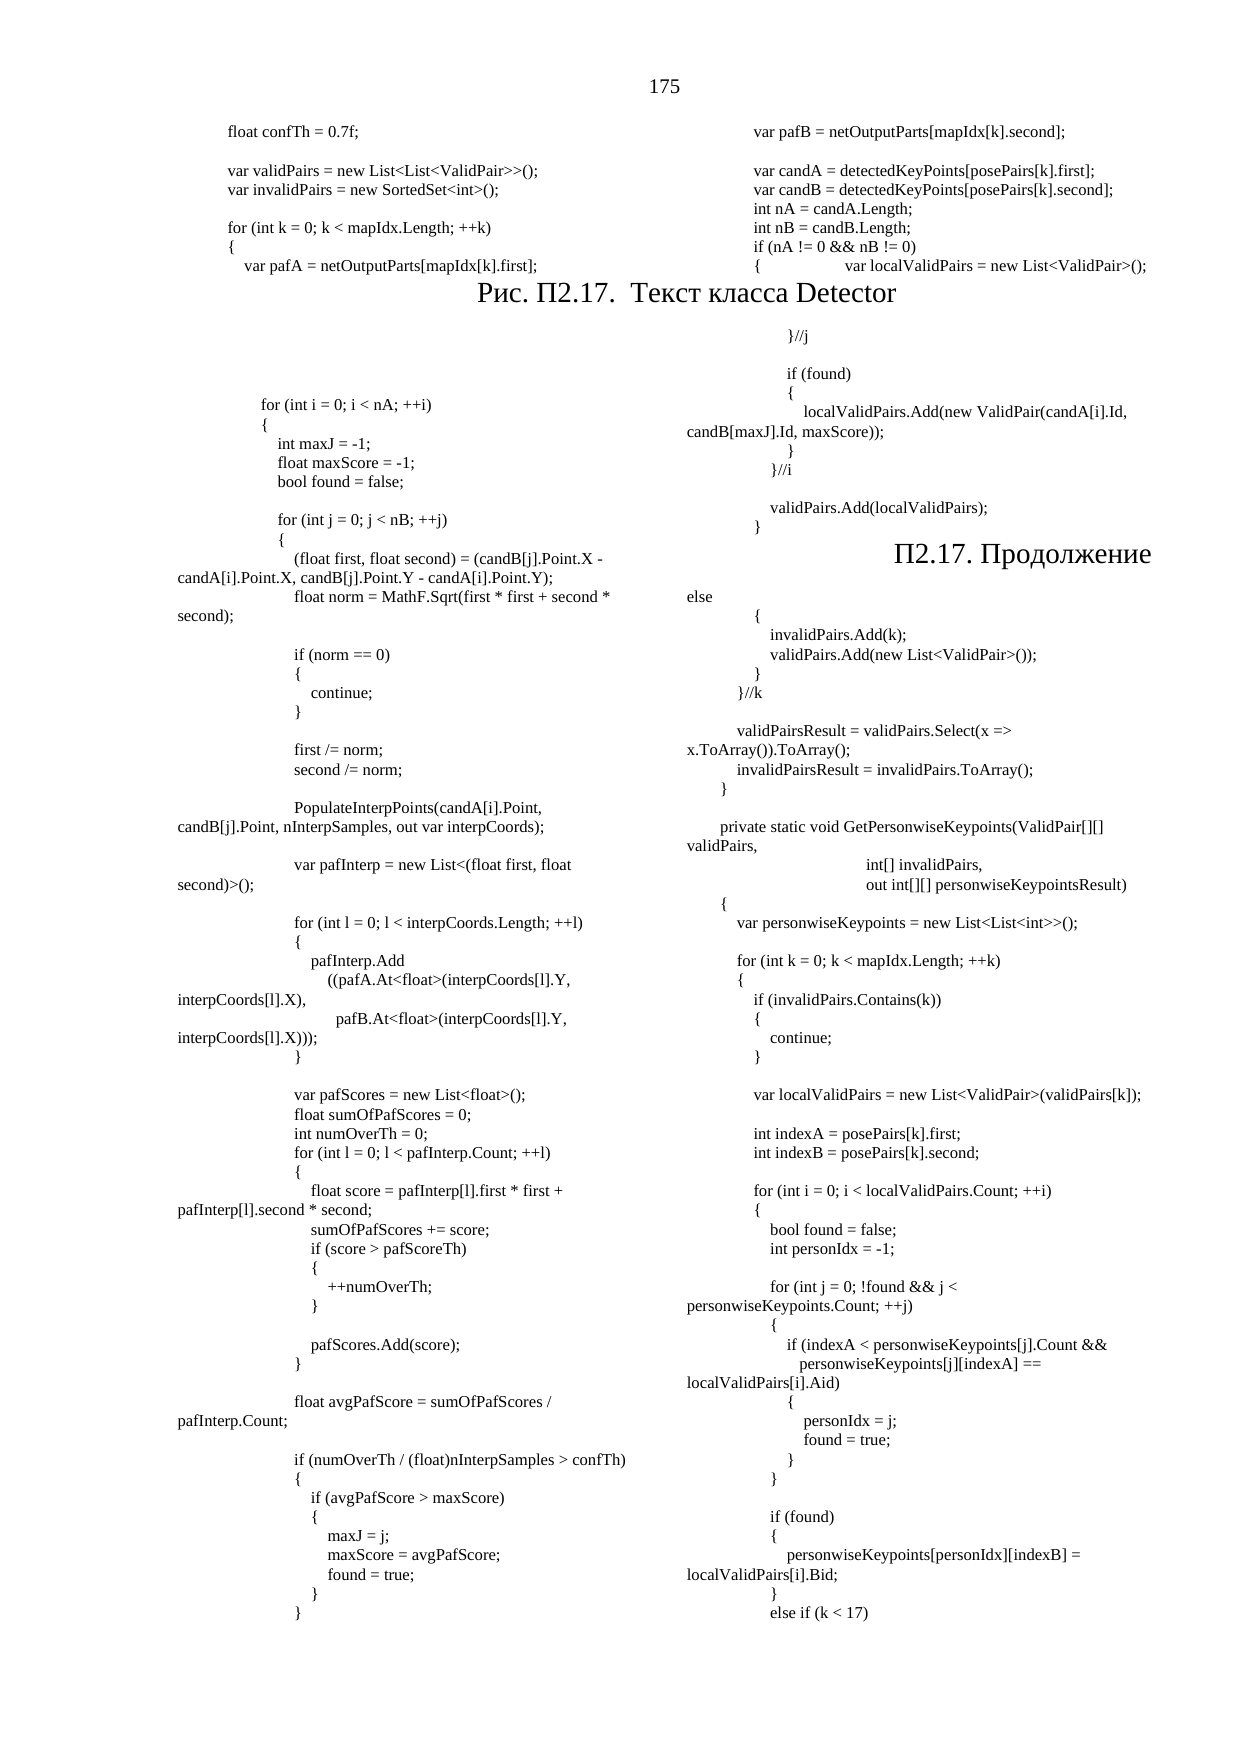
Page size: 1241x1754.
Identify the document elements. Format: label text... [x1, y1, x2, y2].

text { [177, 414, 642, 433]
text pafScores.Add(score); [177, 1334, 642, 1353]
text invalidPairs.Add(k); [687, 625, 1152, 644]
text var pafA = netOutputParts[mapIdx[k].first]; [177, 256, 642, 275]
text pafB.At<float>(interpCoords[l].Y, interpCoords[l].X))); [177, 1008, 642, 1047]
text int maxJ = -1; [177, 433, 642, 453]
text { [177, 237, 642, 256]
text { var localValidPairs = new List<ValidPair>(); [687, 256, 1152, 275]
text float maxScore = -1; [177, 453, 642, 472]
text } [687, 1449, 1152, 1468]
text } [177, 1047, 642, 1066]
text for (int i = 0; i < localValidPairs.Count; ++i) [687, 1181, 1152, 1200]
text } [687, 517, 1152, 536]
text var candA = detectedKeyPoints[posePairs[k].first]; [687, 160, 1152, 179]
text } [177, 1583, 642, 1603]
text int indexB = posePairs[k].second; [687, 1143, 1152, 1162]
text { [177, 1507, 642, 1526]
text int indexA = posePairs[k].first; [687, 1123, 1152, 1143]
text if (avgPafScore > maxScore) [177, 1488, 642, 1507]
text personwiseKeypoints[personIdx][indexB] = localValidPairs[i].Bid; [687, 1545, 1152, 1583]
text var personwiseKeypoints = new List<List<int>>(); [687, 913, 1152, 932]
text for (int k = 0; k < mapIdx.Length; ++k) [687, 951, 1152, 970]
text if (nA != 0 && nB != 0) [687, 237, 1152, 256]
text maxJ = j; [177, 1526, 642, 1545]
text sumOfPafScores += score; [177, 1219, 642, 1238]
text int nA = candA.Length; [687, 199, 1152, 218]
text validPairs.Add(localValidPairs); [687, 498, 1152, 517]
text second /= norm; [177, 759, 642, 778]
text } [687, 1468, 1152, 1488]
text } [177, 1353, 642, 1373]
text if (invalidPairs.Contains(k)) [687, 989, 1152, 1008]
text for (int l = 0; l < interpCoords.Length; ++l) [177, 913, 642, 932]
text PopulateInterpPoints(candA[i].Point, candB[j].Point, nInterpSamples, out var interpCoords); [177, 798, 642, 836]
text }//i [687, 460, 1152, 479]
text if (numOverTh / (float)nInterpSamples > confTh) [177, 1449, 642, 1468]
text validPairsResult = validPairs.Select(x => x.ToArray()).ToArray(); [687, 721, 1152, 759]
text out int[][] personwiseKeypointsResult) [687, 874, 1152, 893]
text } [687, 441, 1152, 460]
text private static void GetPersonwiseKeypoints(ValidPair[][] validPairs, [687, 817, 1152, 855]
text { [687, 1526, 1152, 1545]
text } [177, 1603, 642, 1622]
text float sumOfPafScores = 0; [177, 1104, 642, 1123]
text if (found) [687, 364, 1152, 383]
text var candB = detectedKeyPoints[posePairs[k].second]; [687, 179, 1152, 199]
text pafInterp.Add [177, 951, 642, 970]
text { [687, 893, 1152, 913]
text personwiseKeypoints[j][indexA] == localValidPairs[i].Aid) [687, 1353, 1152, 1392]
text }//k [687, 683, 1152, 702]
text ++numOverTh; [177, 1277, 642, 1296]
text { [177, 663, 642, 683]
text var invalidPairs = new SortedSet<int>(); [177, 179, 642, 199]
text bool found = false; [177, 472, 642, 491]
text float avgPafScore = sumOfPafScores / pafInterp.Count; [177, 1392, 642, 1430]
text found = true; [177, 1564, 642, 1583]
text for (int i = 0; i < nA; ++i) [177, 395, 642, 414]
text first /= norm; [177, 740, 642, 759]
text maxScore = avgPafScore; [177, 1545, 642, 1564]
text }//j [687, 326, 1152, 345]
text { [687, 606, 1152, 625]
text bool found = false; [687, 1219, 1152, 1238]
text var localValidPairs = new List<ValidPair>(validPairs[k]); [687, 1085, 1152, 1104]
text } [177, 702, 642, 721]
text } [687, 778, 1152, 798]
text if (indexA < personwiseKeypoints[j].Count && [687, 1334, 1152, 1353]
text var pafB = netOutputParts[mapIdx[k].second]; [687, 122, 1152, 141]
text localValidPairs.Add(new ValidPair(candA[i].Id, candB[maxJ].Id, maxScore)); [687, 402, 1152, 441]
text for (int j = 0; !found && j < personwiseKeypoints.Count; ++j) [687, 1277, 1152, 1315]
text for (int j = 0; j < nB; ++j) [177, 510, 642, 529]
text var pafInterp = new List<(float first, float second)>(); [177, 855, 642, 893]
text else [687, 587, 1152, 606]
text { [687, 1392, 1152, 1411]
text } [687, 663, 1152, 683]
text П2.17. Продолжение [687, 536, 1152, 570]
text int numOverTh = 0; [177, 1123, 642, 1143]
text if (found) [687, 1507, 1152, 1526]
text float confTh = 0.7f; [177, 122, 642, 141]
text int nB = candB.Length; [687, 218, 1152, 237]
text { [177, 529, 642, 548]
text { [687, 383, 1152, 402]
text for (int k = 0; k < mapIdx.Length; ++k) [177, 218, 642, 237]
text var validPairs = new List<List<ValidPair>>(); [177, 160, 642, 179]
text validPairs.Add(new List<ValidPair>()); [687, 644, 1152, 663]
text { [687, 970, 1152, 989]
text int[] invalidPairs, [687, 855, 1152, 874]
text { [177, 1258, 642, 1277]
text { [177, 932, 642, 951]
text ((pafA.At<float>(interpCoords[l].Y, interpCoords[l].X), [177, 970, 642, 1008]
text { [687, 1200, 1152, 1219]
text } [177, 1296, 642, 1315]
text for (int l = 0; l < pafInterp.Count; ++l) [177, 1143, 642, 1162]
text personIdx = j; [687, 1411, 1152, 1430]
text continue; [687, 1028, 1152, 1047]
text { [687, 1008, 1152, 1028]
text continue; [177, 683, 642, 702]
text (float first, float second) = (candB[j].Point.X - candA[i].Point.X, candB[j].Point.Y - candA[i].Point.Y); [177, 548, 642, 587]
text else if (k < 17) [687, 1603, 1152, 1622]
text } [687, 1583, 1152, 1603]
text if (score > pafScoreTh) [177, 1238, 642, 1258]
text } [687, 1047, 1152, 1066]
text float score = pafInterp[l].first * first + pafInterp[l].second * second; [177, 1181, 642, 1219]
text { [177, 1468, 642, 1488]
text found = true; [687, 1430, 1152, 1449]
text float norm = MathF.Sqrt(first * first + second * second); [177, 587, 642, 625]
text invalidPairsResult = invalidPairs.ToArray(); [687, 759, 1152, 778]
text { [687, 1315, 1152, 1334]
text var pafScores = new List<float>(); [177, 1085, 642, 1104]
text int personIdx = -1; [687, 1238, 1152, 1258]
text if (norm == 0) [177, 644, 642, 663]
text Рис. П2.17. Текст класса Detector [177, 275, 1152, 309]
text { [177, 1162, 642, 1181]
